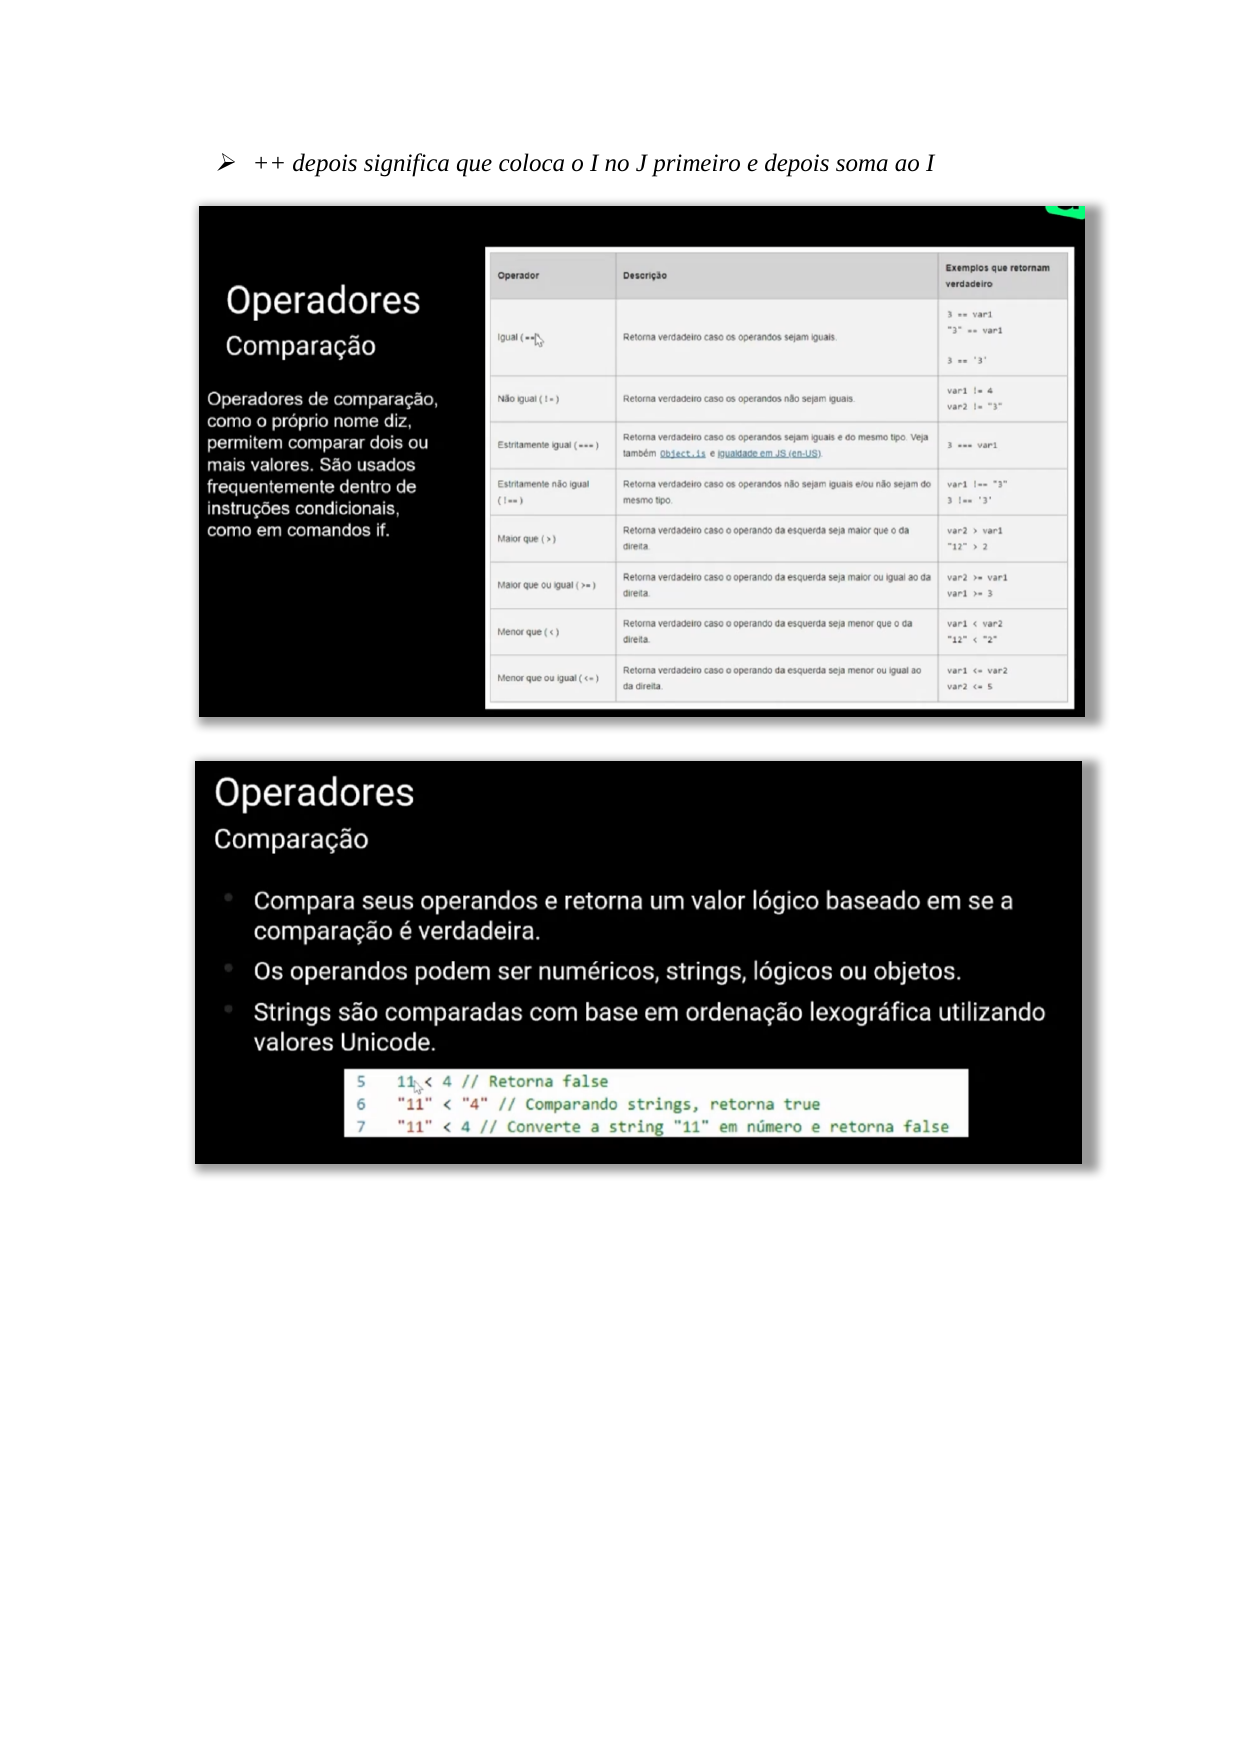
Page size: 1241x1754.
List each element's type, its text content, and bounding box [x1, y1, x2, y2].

picture [199, 206, 1085, 717]
list ++ depois significa que coloca o I no J primeiro e depois soma ao I [215, 148, 1063, 176]
picture [195, 761, 1082, 1164]
